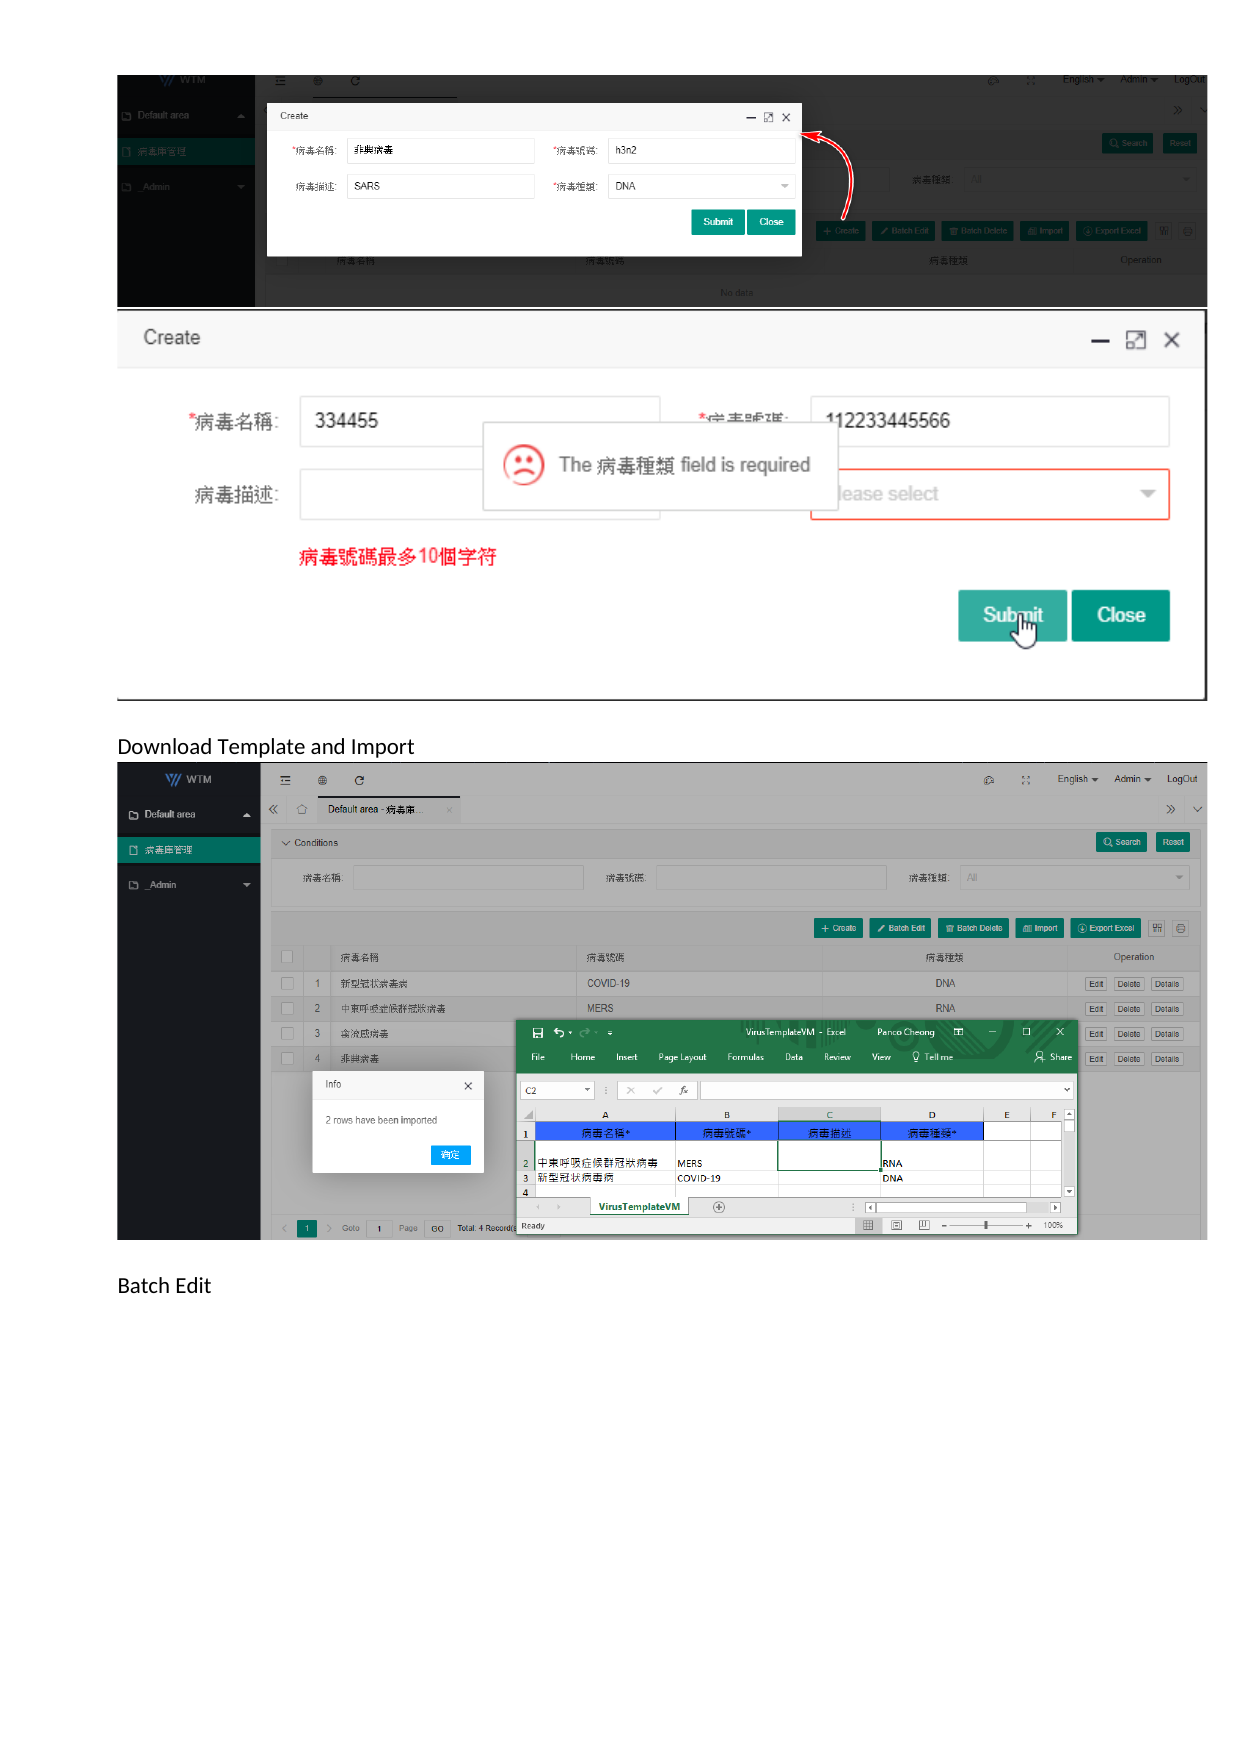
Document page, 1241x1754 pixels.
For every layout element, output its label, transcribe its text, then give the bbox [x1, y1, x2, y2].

picture [117, 309, 1208, 701]
list Download Template and Import [117, 732, 1165, 761]
picture [117, 75, 1208, 307]
picture [117, 762, 1208, 1240]
list Batch Edit [117, 1272, 1165, 1300]
